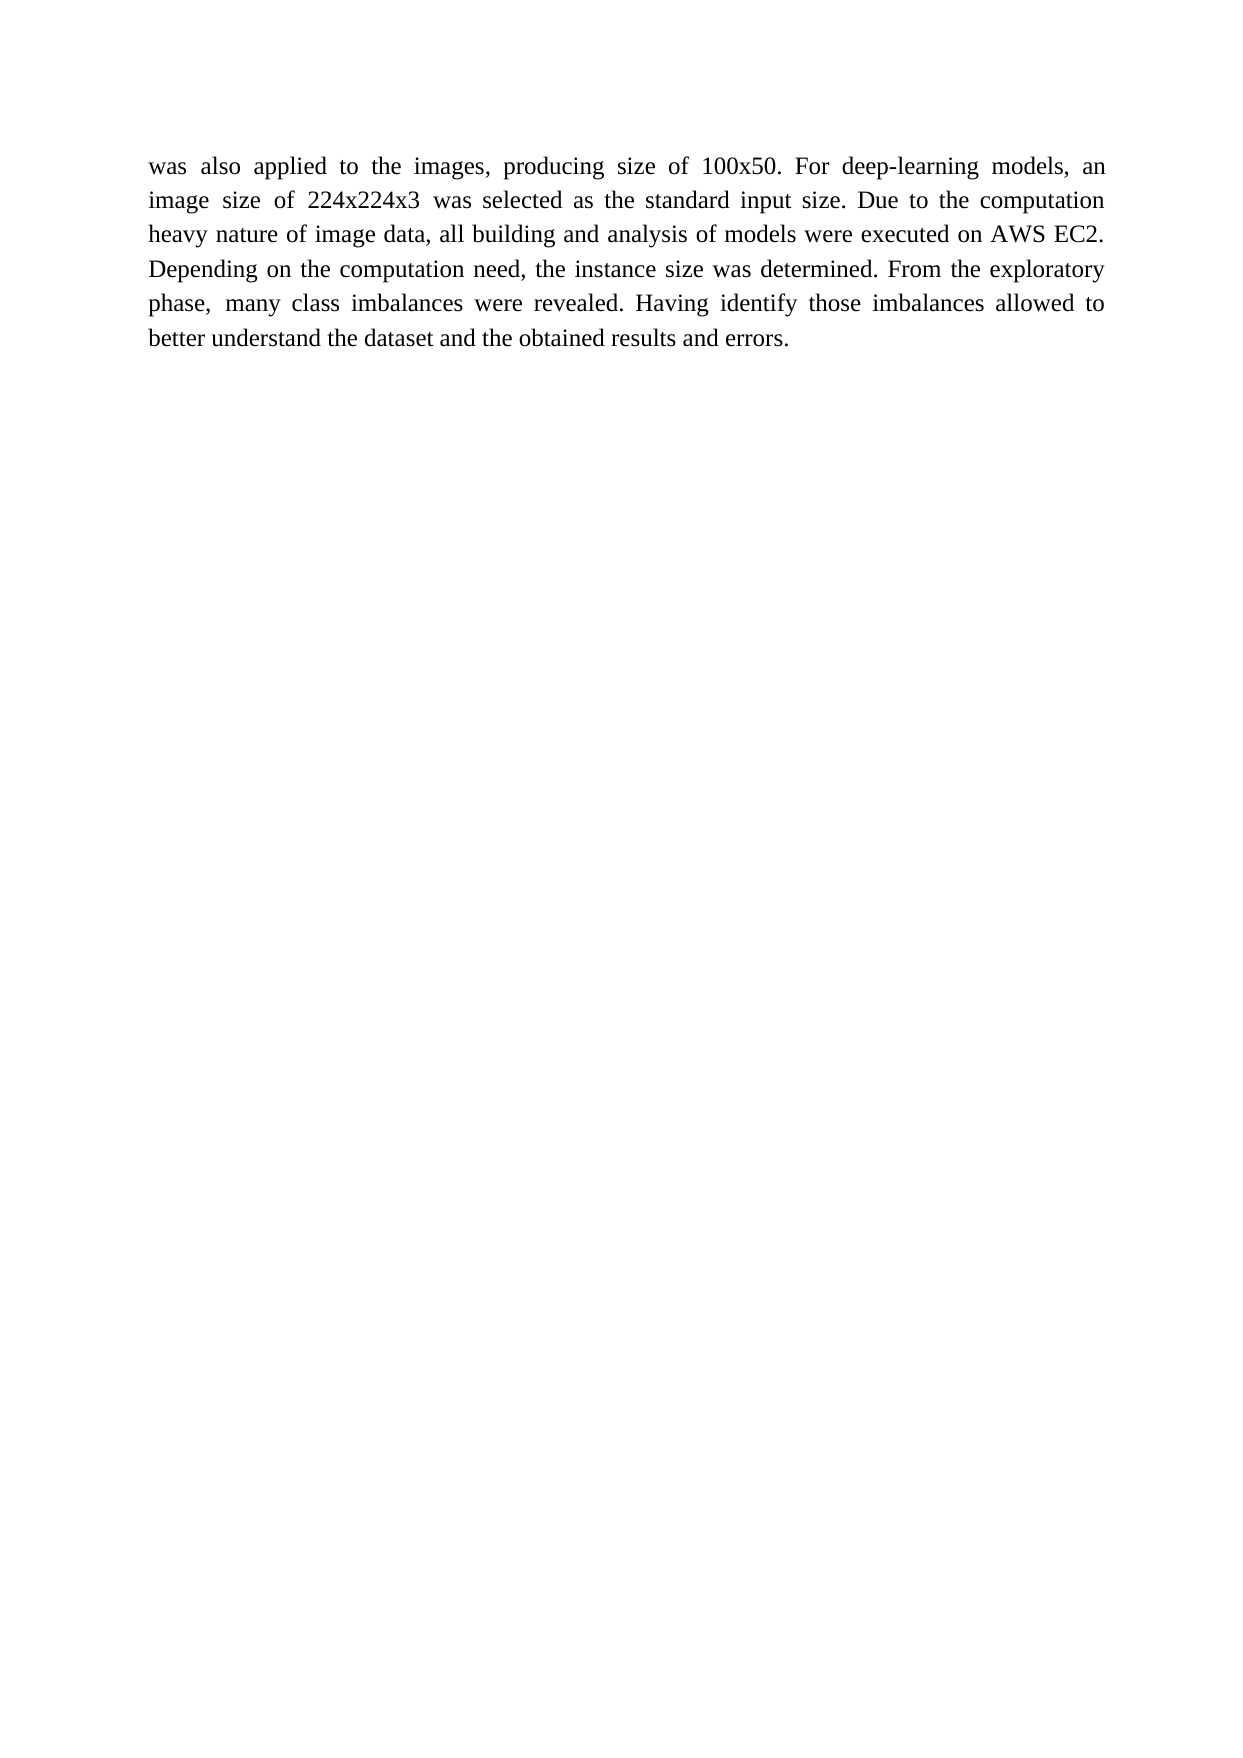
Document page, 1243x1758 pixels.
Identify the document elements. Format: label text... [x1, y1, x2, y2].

text was also applied to the images, producing size of 100x50. For deep-learning models, an image size of 224x224x3 was selected as the standard input size. Due to the computation heavy nature of image data, all building and analysis of models were executed on AWS EC2. Depending on the computation need, the instance size was determined. From the exploratory phase, many class imbalances were revealed. Having identify those imbalances allowed to better understand the dataset and the obtained results and errors. [148, 147, 1106, 353]
